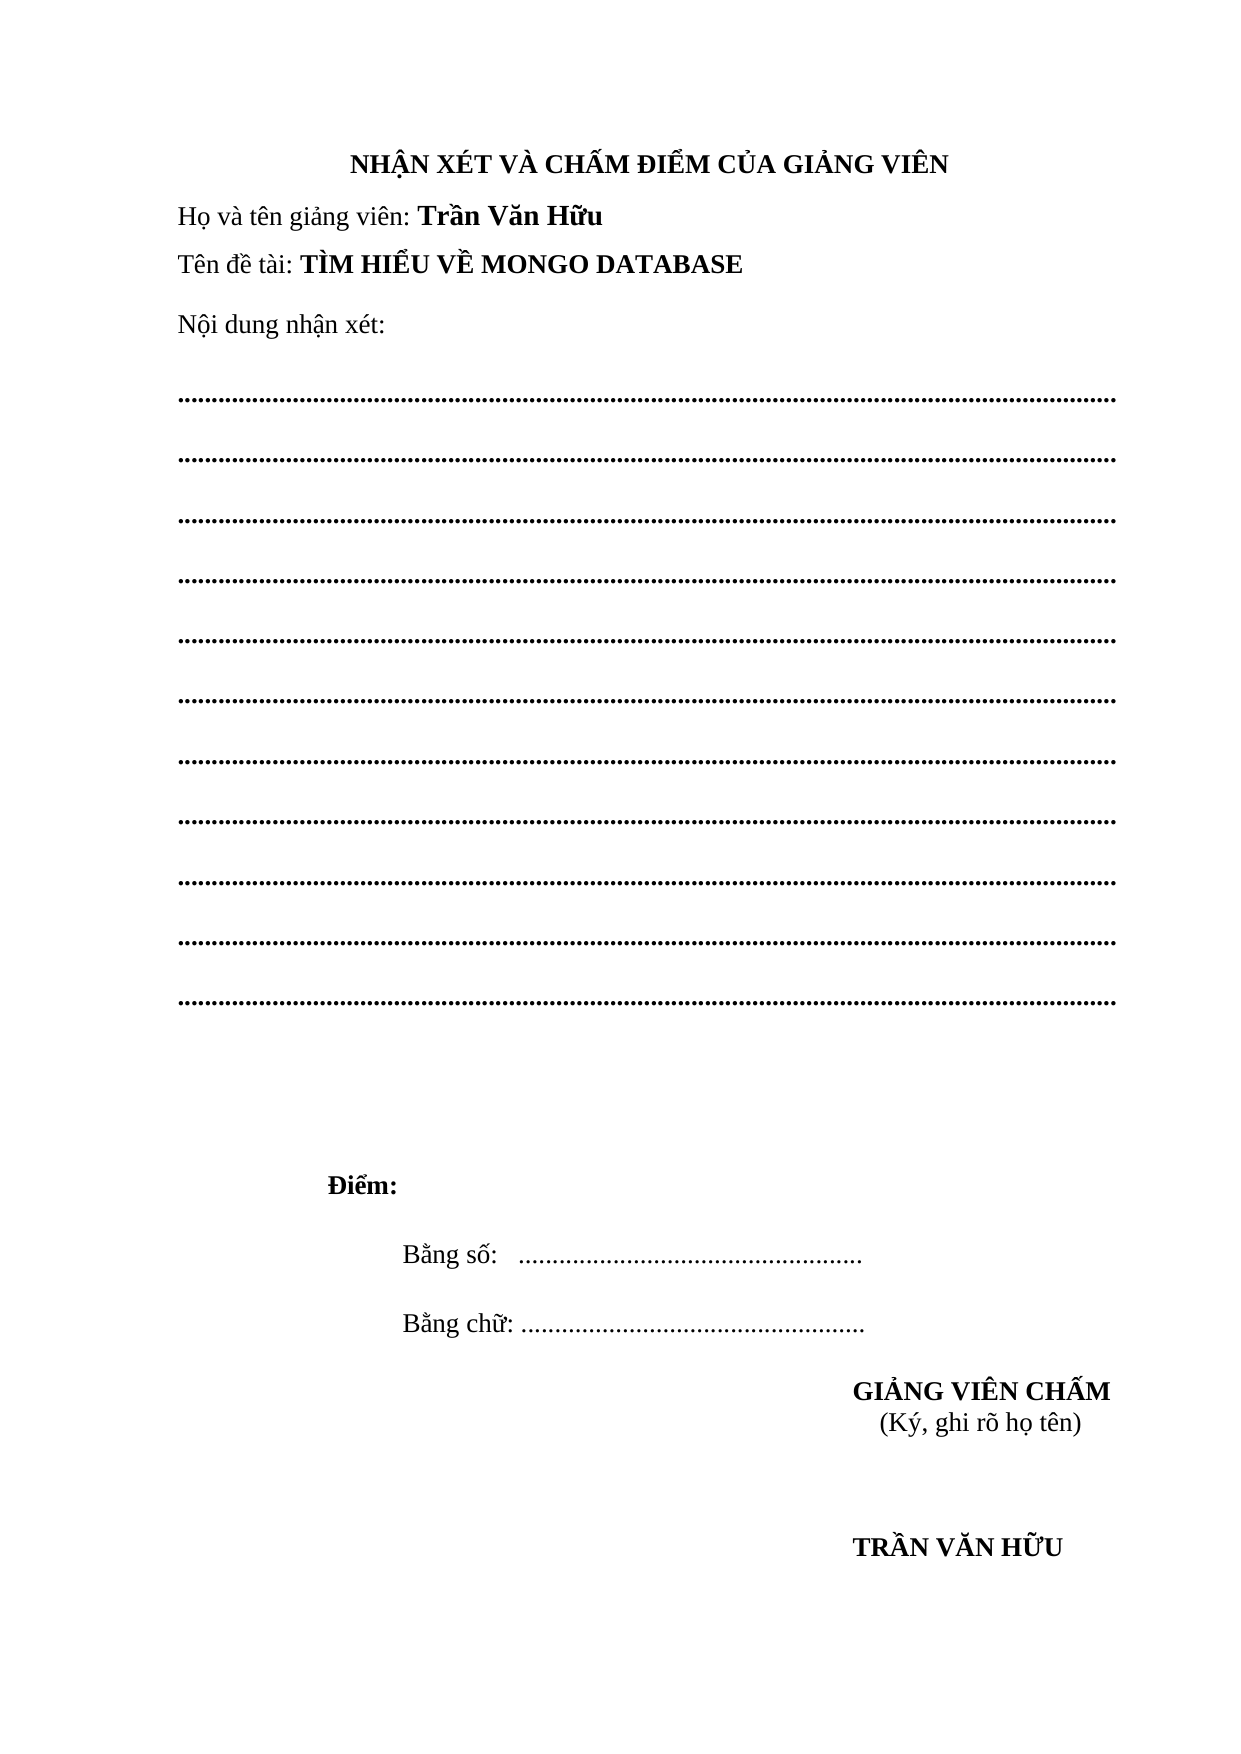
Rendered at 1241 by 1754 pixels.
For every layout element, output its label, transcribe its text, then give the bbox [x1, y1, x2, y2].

text (Ký, ghi rõ họ tên) [852, 1407, 1122, 1438]
text NHẬN XÉT VÀ CHẤM ĐIỂM CỦA GIẢNG VIÊN [177, 148, 1122, 179]
text Điểm: [177, 1169, 1122, 1201]
text Bằng số: ................................................... [177, 1238, 1122, 1269]
text ........................................................................................................................................... [177, 920, 1122, 951]
text Nội dung nhận xét: [177, 308, 1122, 339]
text GIẢNG VIÊN CHẤM [177, 1375, 1122, 1407]
text ........................................................................................................................................... [177, 679, 1122, 710]
text ........................................................................................................................................... [177, 618, 1122, 649]
text ........................................................................................................................................... [177, 377, 1122, 408]
text ........................................................................................................................................... [177, 437, 1122, 468]
text ........................................................................................................................................... [177, 558, 1122, 589]
text ........................................................................................................................................... [177, 980, 1122, 1011]
text Tên đề tài: TÌM HIỂU VỀ MONGO DATABASE [177, 248, 1122, 279]
text ........................................................................................................................................... [177, 498, 1122, 529]
text Bằng chữ: ................................................... [177, 1307, 1122, 1338]
text ........................................................................................................................................... [177, 859, 1122, 891]
text Họ và tên giảng viên: Trần Văn Hữu [177, 198, 1122, 231]
text ........................................................................................................................................... [177, 799, 1122, 830]
text TRẦN VĂN HỮU [177, 1531, 1122, 1562]
text ........................................................................................................................................... [177, 739, 1122, 770]
